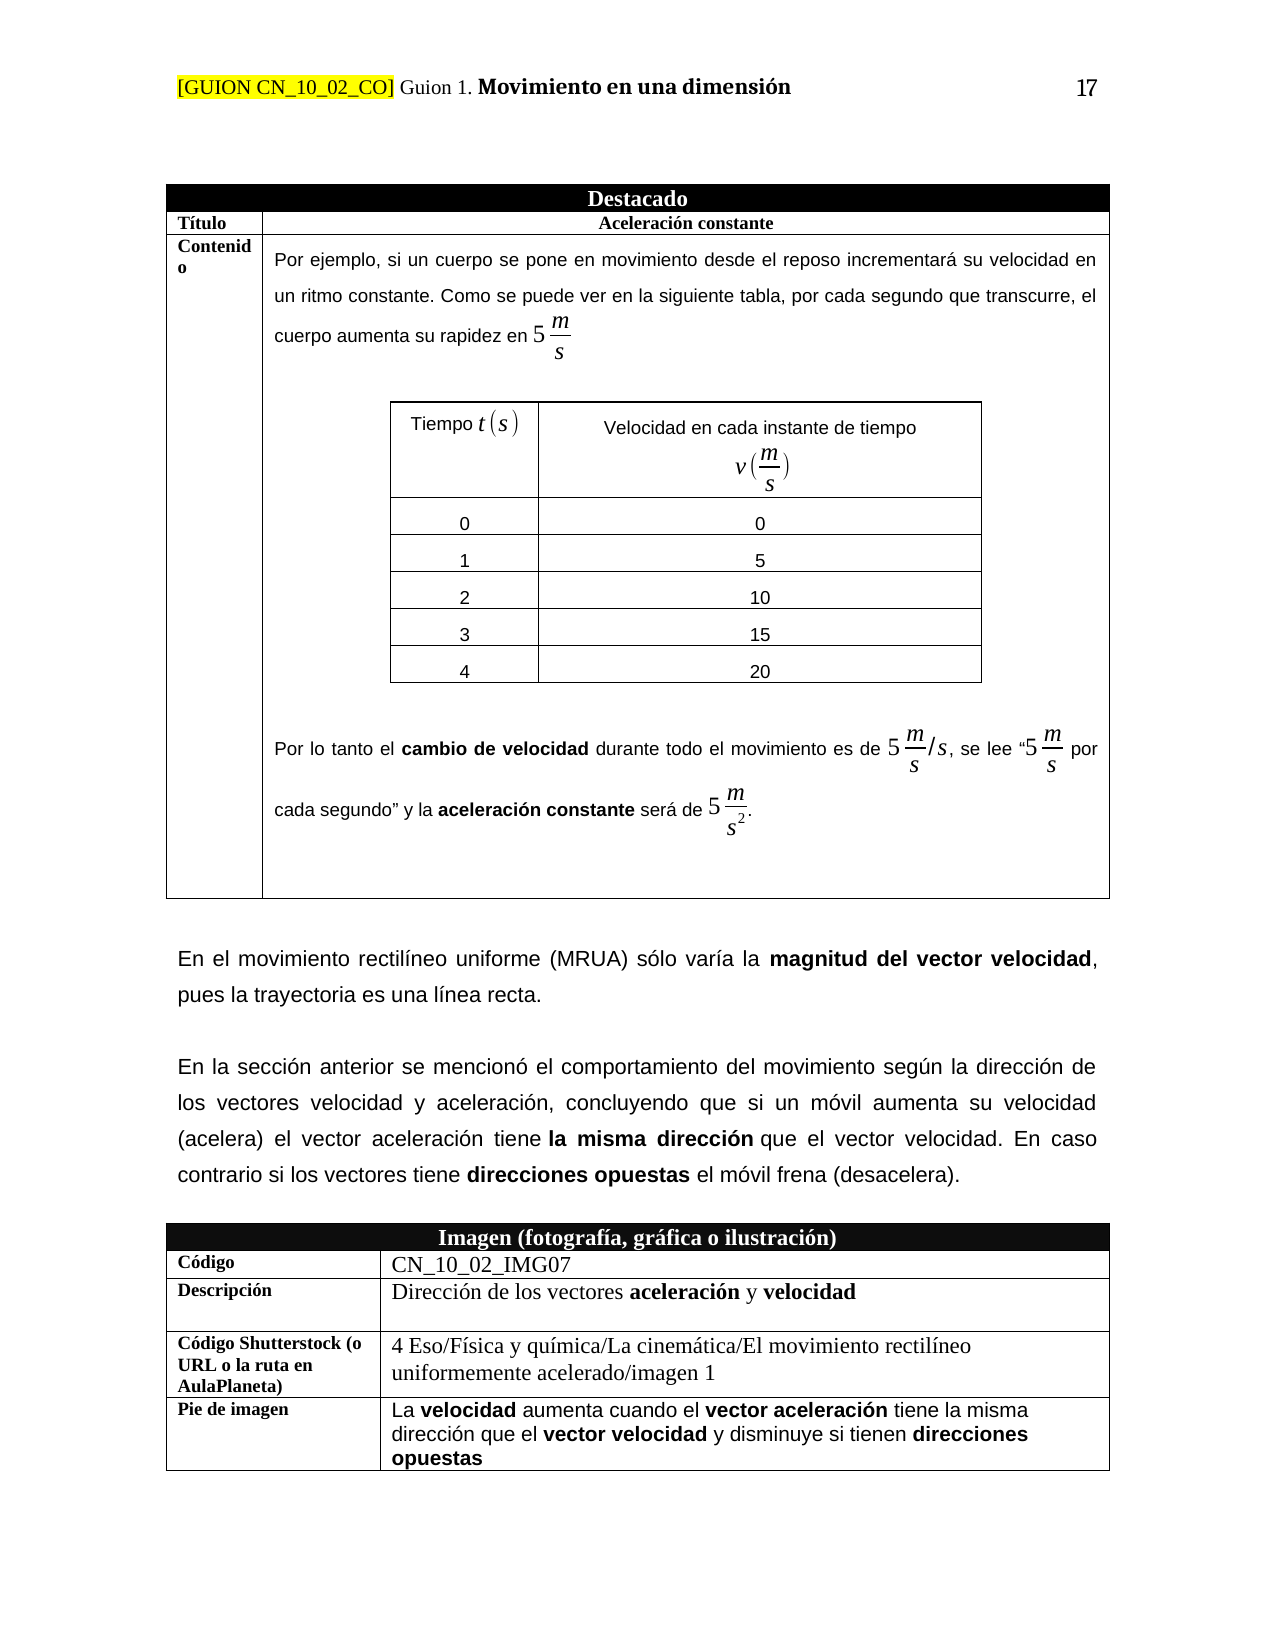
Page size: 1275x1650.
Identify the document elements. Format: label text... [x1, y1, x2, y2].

table_cell Pie de imagen [167, 1398, 380, 1470]
table_header Imagen (fotografía, gráfica o ilustración) [167, 1224, 1109, 1250]
table_cell CN_10_02_IMG07 [381, 1251, 1109, 1277]
table_cell Título [167, 212, 262, 233]
table_cell Por ejemplo, si un cuerpo se pone en movimiento desde el reposo incrementará su velocidad en un ritmo constante. Como se puede ver en la siguiente tabla, por cada segundo que transcurre, el cuerpo aumenta su rapidez en Por lo tanto el cambio de velocidad durante todo el movimiento es de , se lee “ por cada segundo” y la aceleración constante será de . [263, 235, 1109, 898]
table_cell Código Shutterstock (o URL o la ruta en AulaPlaneta) [167, 1332, 380, 1397]
table_cell Contenido [167, 235, 262, 898]
text En la sección anterior se mencionó el comportamiento del movimiento según la dirección de los vectores velocidad y aceleración, concluyendo que si un móvil aumenta su velocidad (acelera) el vector aceleración tiene la misma dirección que el vector velocidad. En caso contrario si los vectores tiene direcciones opuestas el móvil frena (desacelera). [177, 1043, 1098, 1187]
text En el movimiento rectilíneo uniforme (MRUA) sólo varía la magnitud del vector velocidad, pues la trayectoria es una línea recta. [177, 935, 1098, 1007]
table_cell Aceleración constante [263, 212, 1109, 233]
table_cell Dirección de los vectores aceleración y velocidad [381, 1279, 1109, 1331]
table_header Destacado [167, 185, 1109, 211]
table_cell La velocidad aumenta cuando el vector aceleración tiene la misma dirección que el vector velocidad y disminuye si tienen direcciones opuestas [381, 1398, 1109, 1470]
table_cell Código [167, 1251, 380, 1277]
table_cell 4 Eso/Física y química/La cinemática/El movimiento rectilíneo uniformemente acelerado/imagen 1 [381, 1332, 1109, 1397]
table_cell Descripción [167, 1279, 380, 1331]
